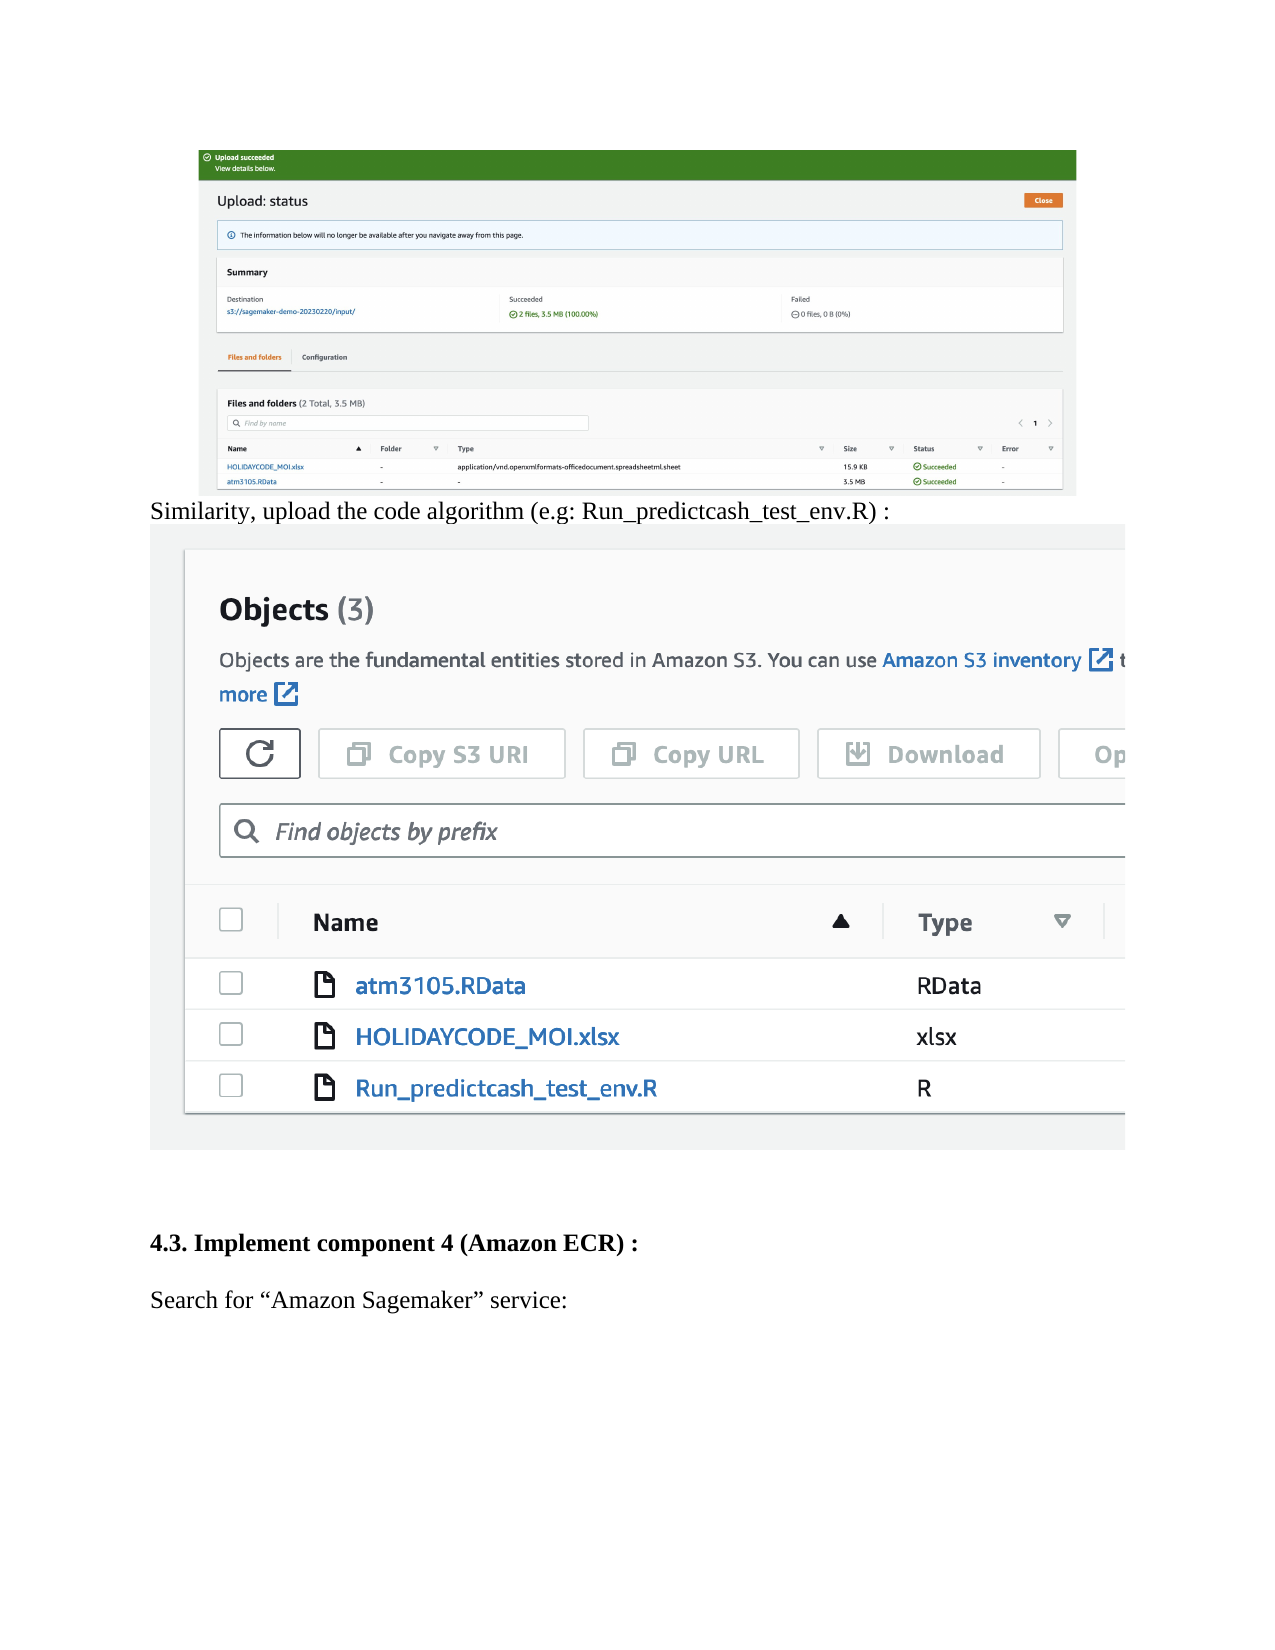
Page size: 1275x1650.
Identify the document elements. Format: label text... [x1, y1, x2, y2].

text Search for “Amazon Sagemaker” service: [150, 1257, 1125, 1314]
picture [198, 150, 1077, 496]
picture [150, 524, 1125, 1150]
subtitle 4.3. Implement component 4 (Amazon ECR) : [150, 1228, 1125, 1257]
